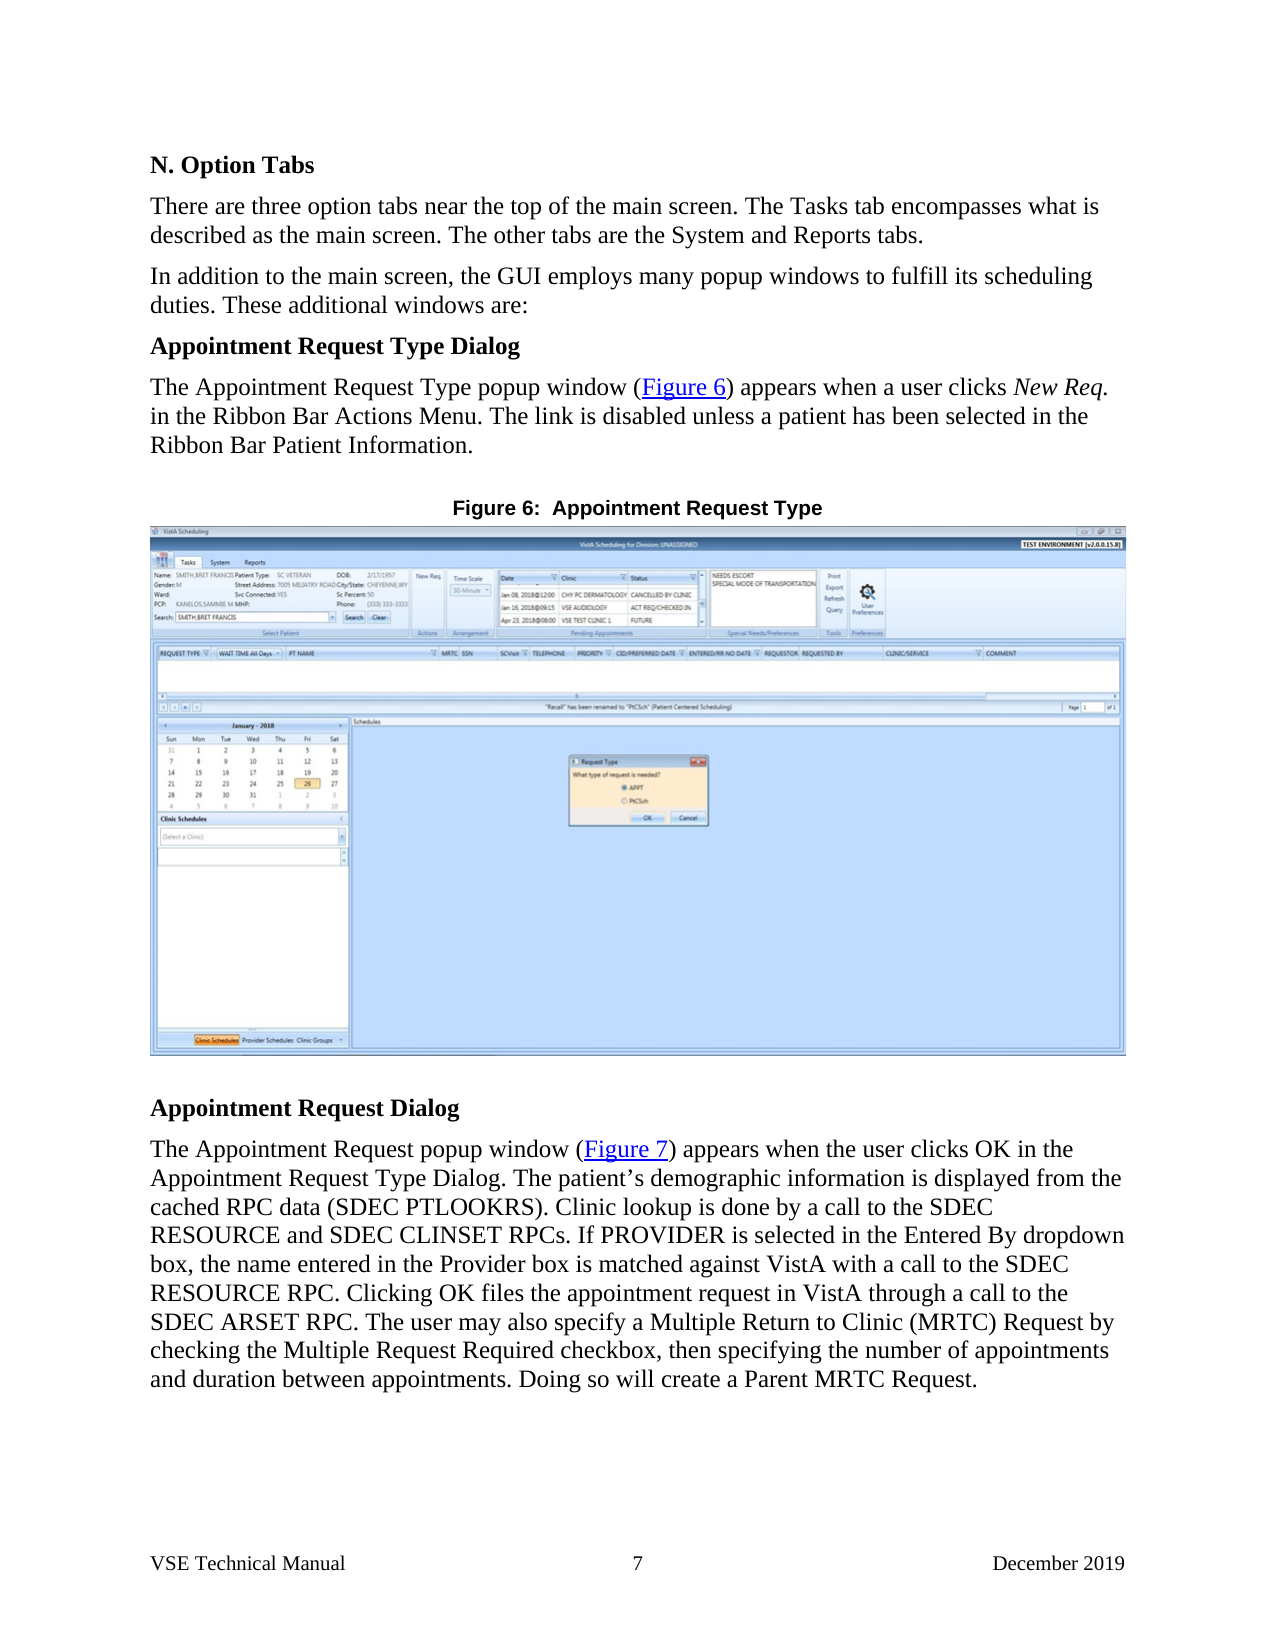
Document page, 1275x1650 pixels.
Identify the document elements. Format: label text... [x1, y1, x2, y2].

text N. Option Tabs [150, 150, 1125, 179]
text There are three option tabs near the top of the main screen. The Tasks tab encompasses what is described as the main screen. The other tabs are the System and Reports tabs. [150, 191, 1125, 249]
text Appointment Request Dialog [150, 1093, 1125, 1122]
text In addition to the main screen, the GUI employs many popup windows to fulfill its scheduling duties. These additional windows are: [150, 261, 1125, 319]
text The Appointment Request popup window (Figure 7) appears when the user clicks OK in the Appointment Request Type Dialog. The patient’s demographic information is displayed from the cached RPC data (SDEC PTLOOKRS). Clinic lookup is done by a call to the SDEC RESOURCE and SDEC CLINSET RPCs. If PROVIDER is selected in the Entered By dropdown box, the name entered in the Provider box is matched against VistA with a call to the SDEC RESOURCE RPC. Clicking OK files the appointment request in VistA through a call to the SDEC ARSET RPC. The user may also specify a Multiple Return to Clinic (MRTC) Request by checking the Multiple Request Required checkbox, then specifying the number of appointments and duration between appointments. Doing so will create a Parent MRTC Request. [150, 1134, 1125, 1393]
picture [150, 526, 1127, 1056]
text Figure 6: Appointment Request Type [150, 496, 1125, 520]
text Appointment Request Type Dialog [150, 331, 1125, 360]
text The Appointment Request Type popup window (Figure 6) appears when a user clicks New Req. in the Ribbon Bar Actions Menu. The link is disabled unless a patient has been selected in the Ribbon Bar Patient Information. [150, 372, 1125, 459]
